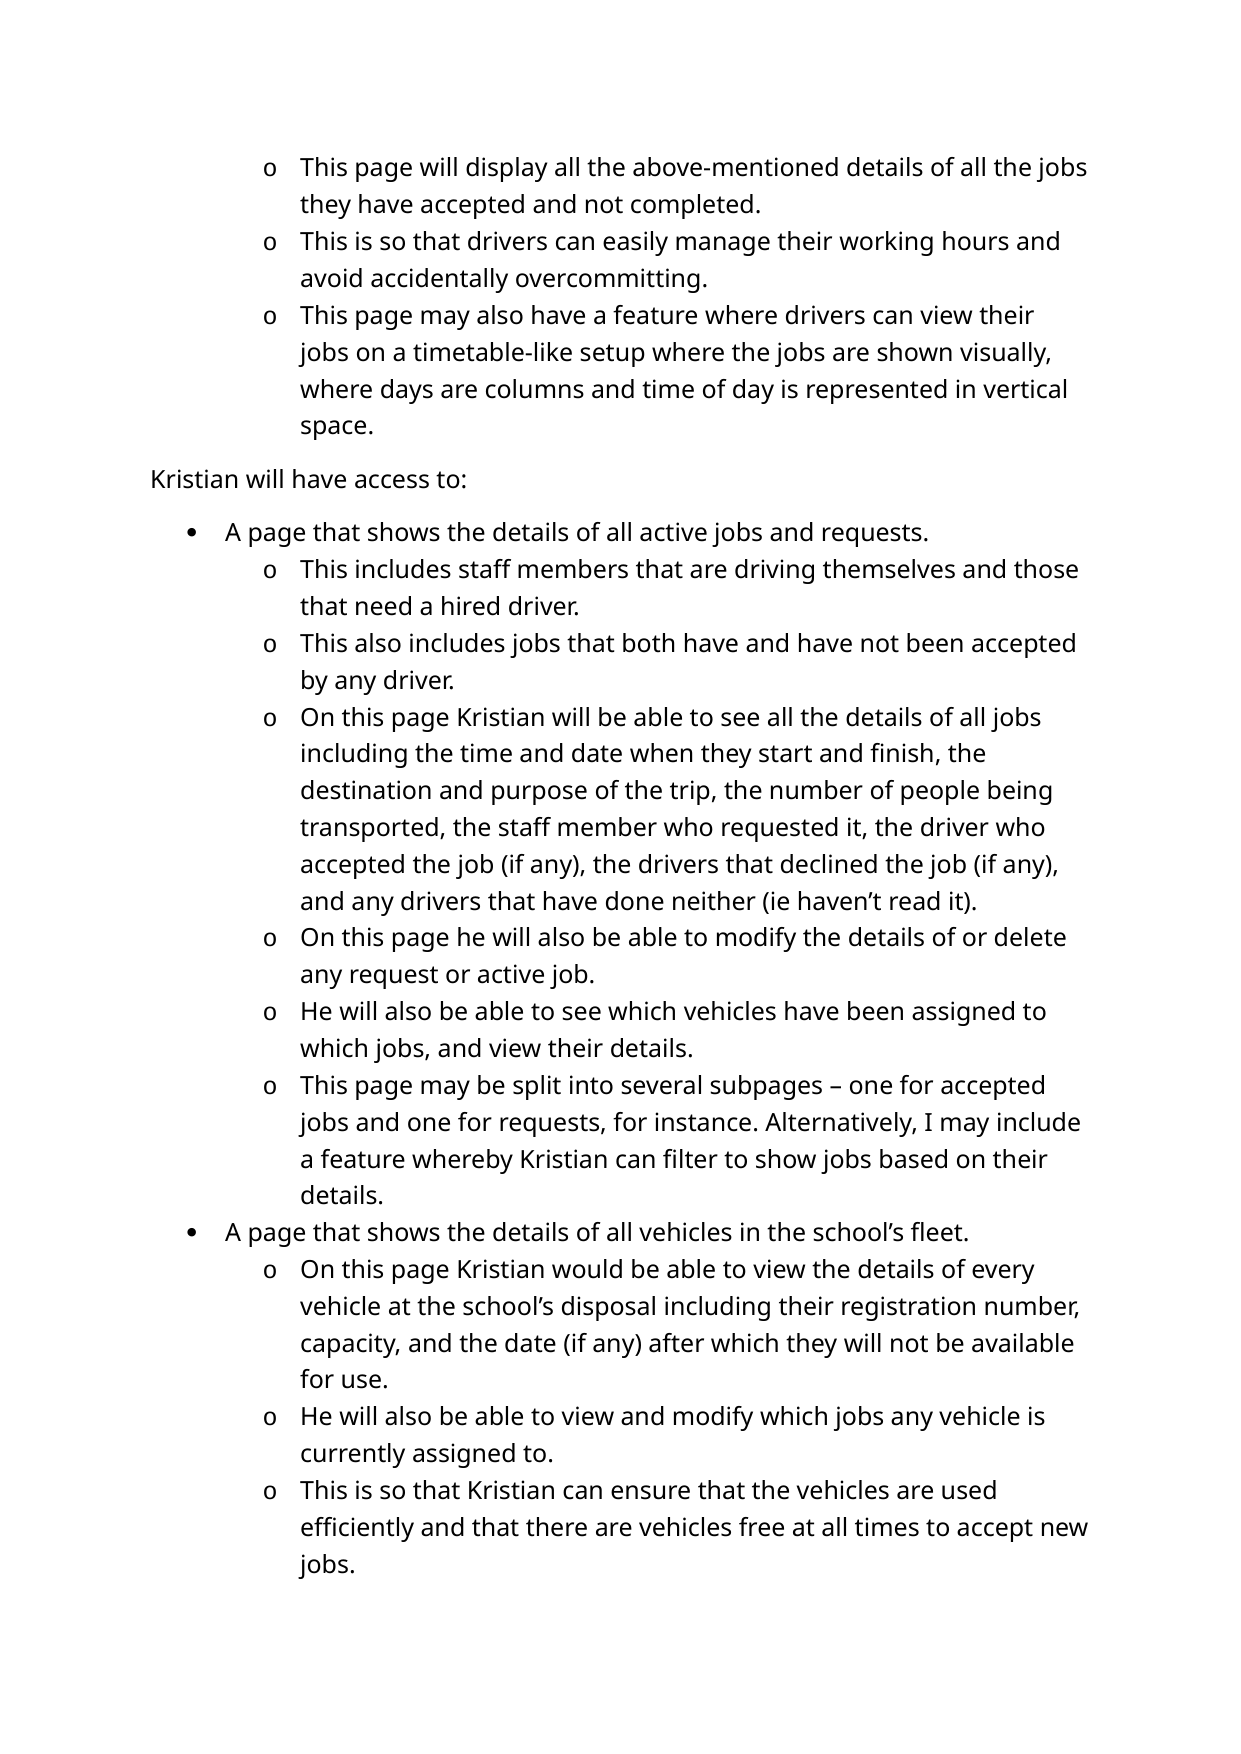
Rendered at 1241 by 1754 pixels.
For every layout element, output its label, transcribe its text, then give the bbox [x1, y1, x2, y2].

text Kristian will have access to: [150, 461, 1090, 496]
list This also includes jobs that both have and have not been accepted by any driver. [262, 625, 1090, 696]
list This includes staff members that are driving themselves and those that need a hired driver. [262, 552, 1090, 623]
list He will also be able to view and modify which jobs any vehicle is currently assigned to. [262, 1399, 1090, 1470]
list He will also be able to see which vehicles have been assigned to which jobs, and view their details. [262, 994, 1090, 1065]
list This is so that drivers can easily manage their working hours and avoid accidentally overcommitting. [262, 224, 1090, 295]
list This page may also have a feature where drivers can view their jobs on a timetable-like setup where the jobs are shown visually, where days are columns and time of day is represented in vertical space. [262, 297, 1090, 442]
list On this page Kristian will be able to see all the details of all jobs including the time and date when they start and finish, the destination and purpose of the trip, the number of people being transported, the staff member who requested it, the driver who accepted the job (if any), the drivers that declined the job (if any), and any drivers that have done neither (ie haven’t read it). [262, 699, 1090, 917]
list A page that shows the details of all active jobs and requests. [187, 515, 1090, 549]
list This page will display all the above-mentioned details of all the jobs they have accepted and not completed. [262, 150, 1090, 221]
list This page may be split into several subpages – one for accepted jobs and one for requests, for instance. Alternatively, I may include a feature whereby Kristian can filter to show jobs based on their details. [262, 1067, 1090, 1212]
list This is so that Kristian can ensure that the vehicles are used efficiently and that there are vehicles free at all times to accept new jobs. [262, 1473, 1090, 1580]
list On this page Kristian would be able to view the details of every vehicle at the school’s disposal including their registration number, capacity, and the date (if any) after which they will not be available for use. [262, 1252, 1090, 1396]
list A page that shows the details of all vehicles in the school’s fleet. [187, 1215, 1090, 1249]
list On this page he will also be able to modify the details of or delete any request or active job. [262, 920, 1090, 991]
